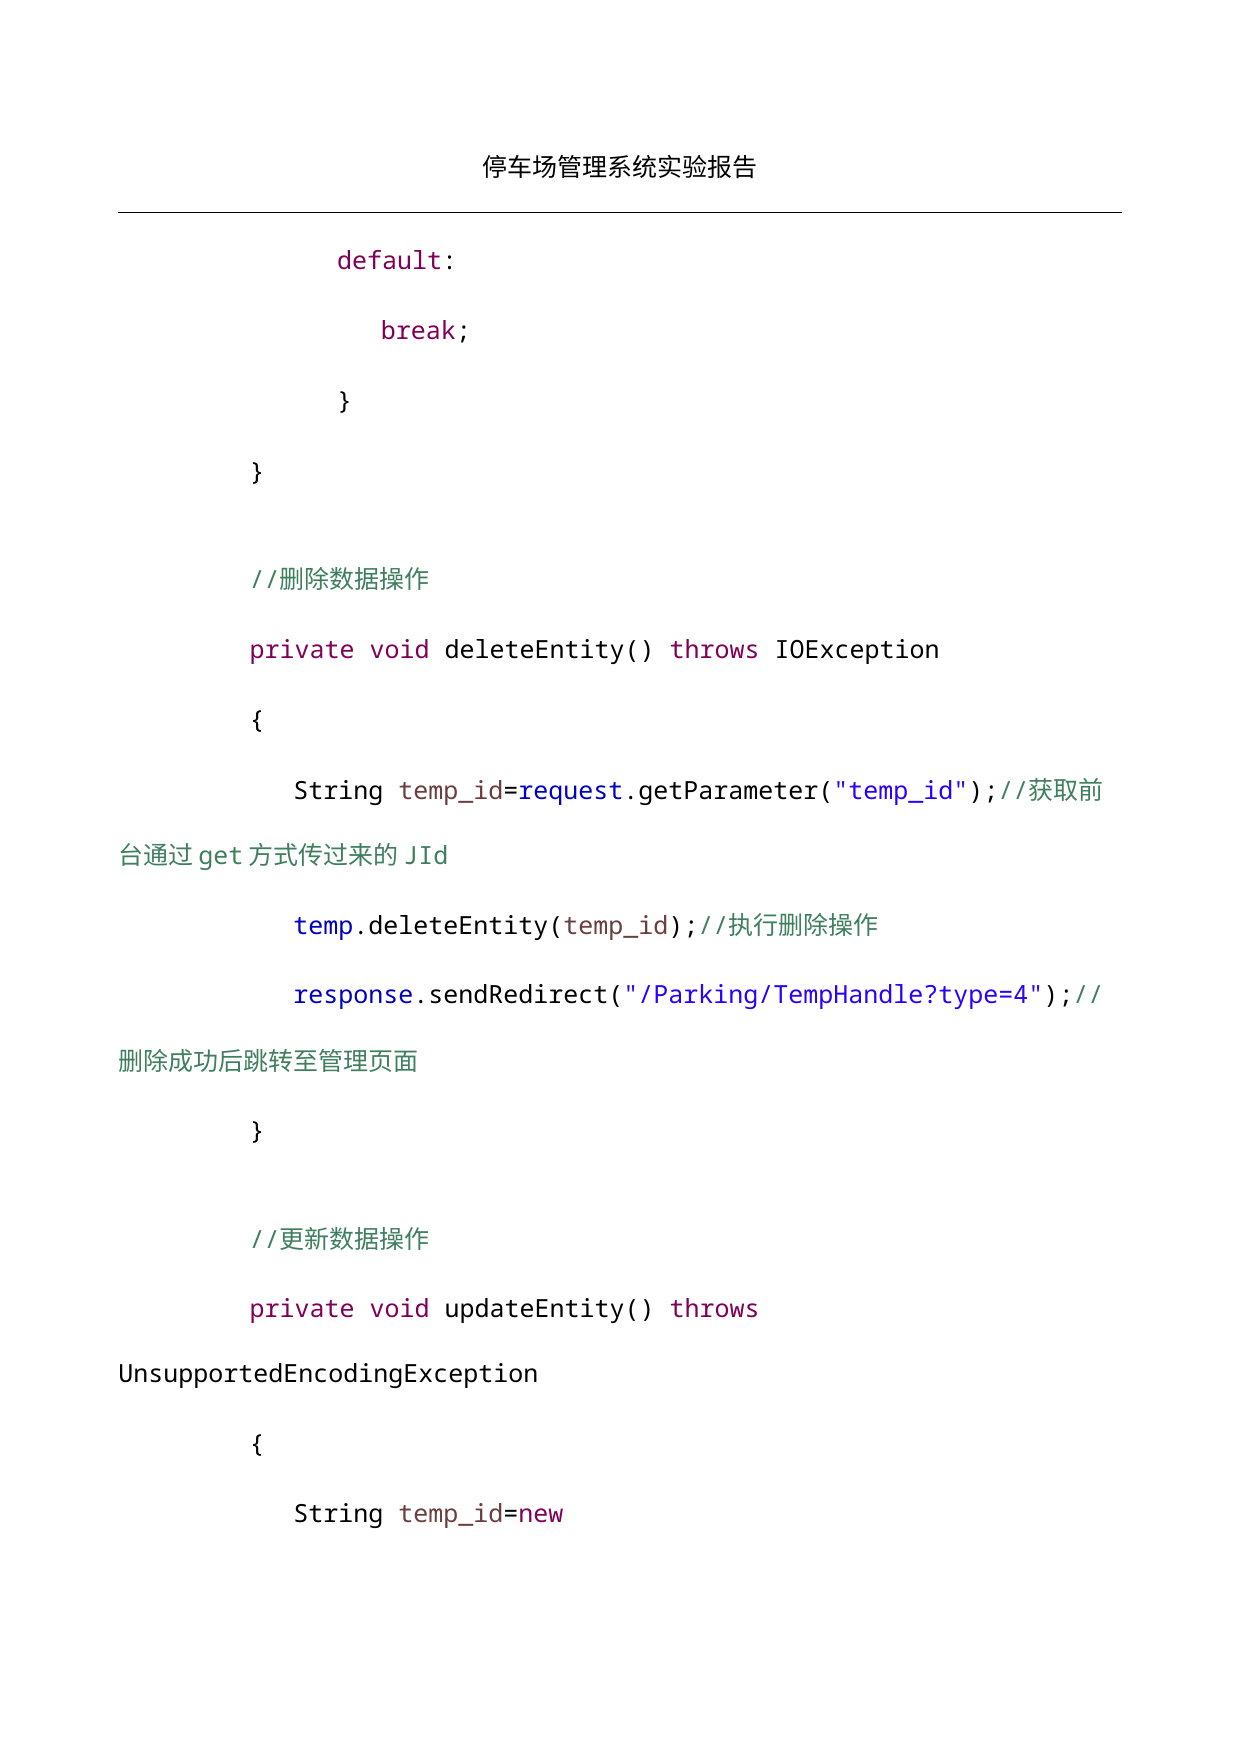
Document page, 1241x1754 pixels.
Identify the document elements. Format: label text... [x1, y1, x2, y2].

text { [118, 686, 1122, 751]
text } [118, 1097, 1122, 1162]
text //更新数据操作 [118, 1205, 1122, 1270]
text } [118, 367, 1122, 432]
text temp.deleteEntity(temp_id);//执行删除操作 [118, 891, 1122, 956]
text default: [118, 227, 1122, 292]
text private void deleteEntity() throws IOException [118, 616, 1122, 681]
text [118, 1480, 1122, 1545]
text response.sendRedirect("/Parking/TempHandle?type=4");//删除成功后跳转至管理页面 [118, 962, 1122, 1092]
text { [118, 1410, 1122, 1475]
text break; [118, 297, 1122, 362]
text //删除数据操作 [118, 546, 1122, 611]
text } [118, 438, 1122, 503]
text private void updateEntity() throws UnsupportedEncodingException [118, 1275, 1122, 1405]
text String temp_id=request.getParameter("temp_id");//获取前台通过get方式传过来的JId [118, 756, 1122, 886]
